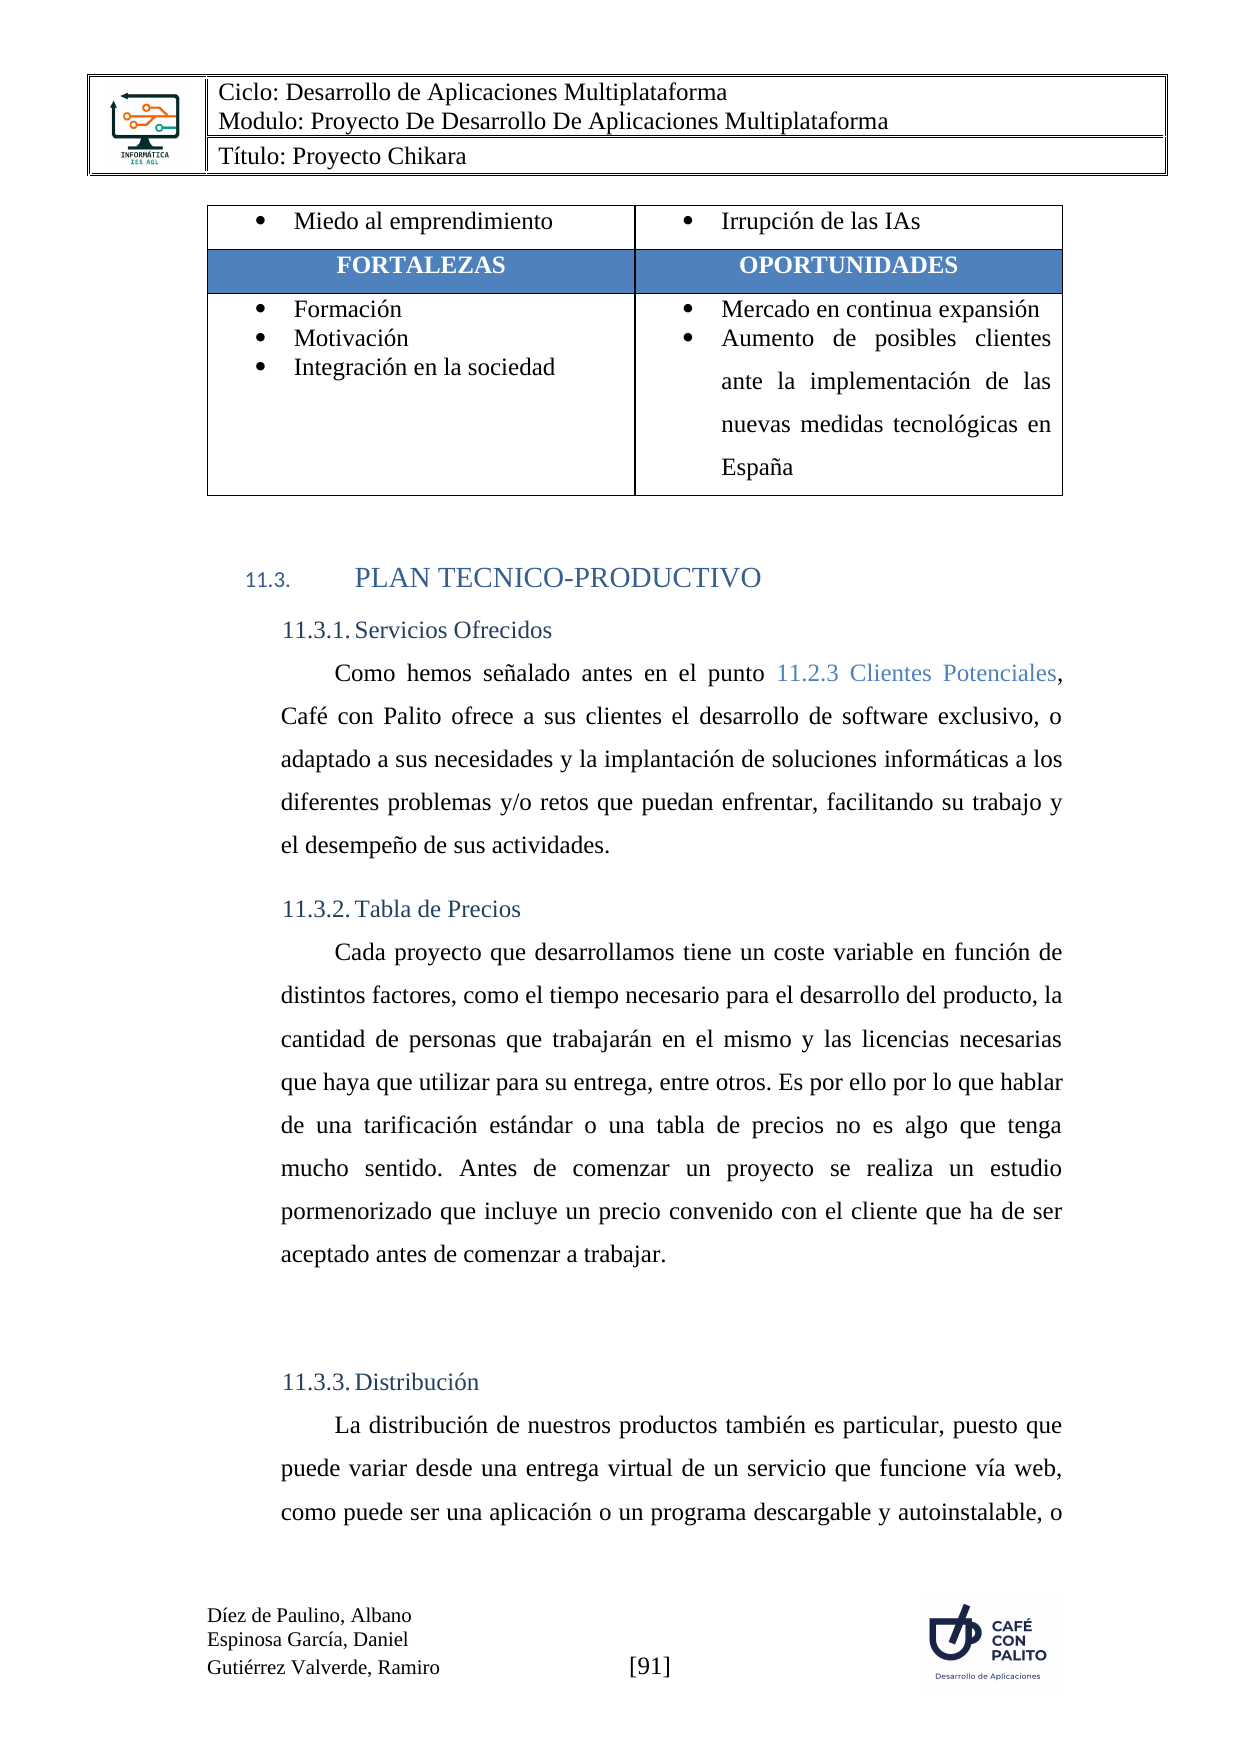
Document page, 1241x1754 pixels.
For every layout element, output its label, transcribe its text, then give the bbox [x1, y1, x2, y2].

table_cell Formación Motivación Integración en la sociedad [208, 294, 634, 495]
table_cell OPORTUNIDADES [636, 250, 1062, 293]
subtitle Distribución [282, 1367, 1063, 1396]
table_cell Mercado en continua expansión Aumento de posibles clientes ante la implementación de las nuevas medidas tecnológicas en España [636, 294, 1062, 495]
picture [106, 87, 186, 168]
subtitle Servicios Ofrecidos [282, 615, 1063, 643]
text Cada proyecto que desarrollamos tiene un coste variable en función de distintos factores, como el tiempo necesario para el desarrollo del producto, la cantidad de personas que trabajarán en el mismo y las licencias necesarias que haya que utilizar para su entrega, entre otros. Es por ello por lo que hablar de una tarificación estándar o una tabla de precios no es algo que tenga mucho sentido. Antes de comenzar un proyecto se realiza un estudio pormenorizado que incluye un precio convenido con el cliente que ha de ser aceptado antes de comenzar a trabajar. [281, 937, 1063, 1268]
text Como hemos señalado antes en el punto 11.2.3 Clientes Potenciales, Café con Palito ofrece a sus clientes el desarrollo de software exclusivo, o adaptado a sus necesidades y la implantación de soluciones informáticas a los diferentes problemas y/o retos que puedan enfrentar, facilitando su trabajo y el desempeño de sus actividades. [281, 658, 1063, 859]
table_cell Competencia Irrupción de las IAs [636, 206, 1062, 249]
table_cell FORTALEZAS [208, 250, 634, 293]
subtitle Tabla de Precios [282, 894, 1063, 923]
subtitle PLAN TECNICO-PRODUCTIVO [244, 560, 1063, 594]
table_cell Inexperiencia Falta de capital Miedo al emprendimiento [208, 206, 634, 249]
picture [921, 1595, 1058, 1695]
